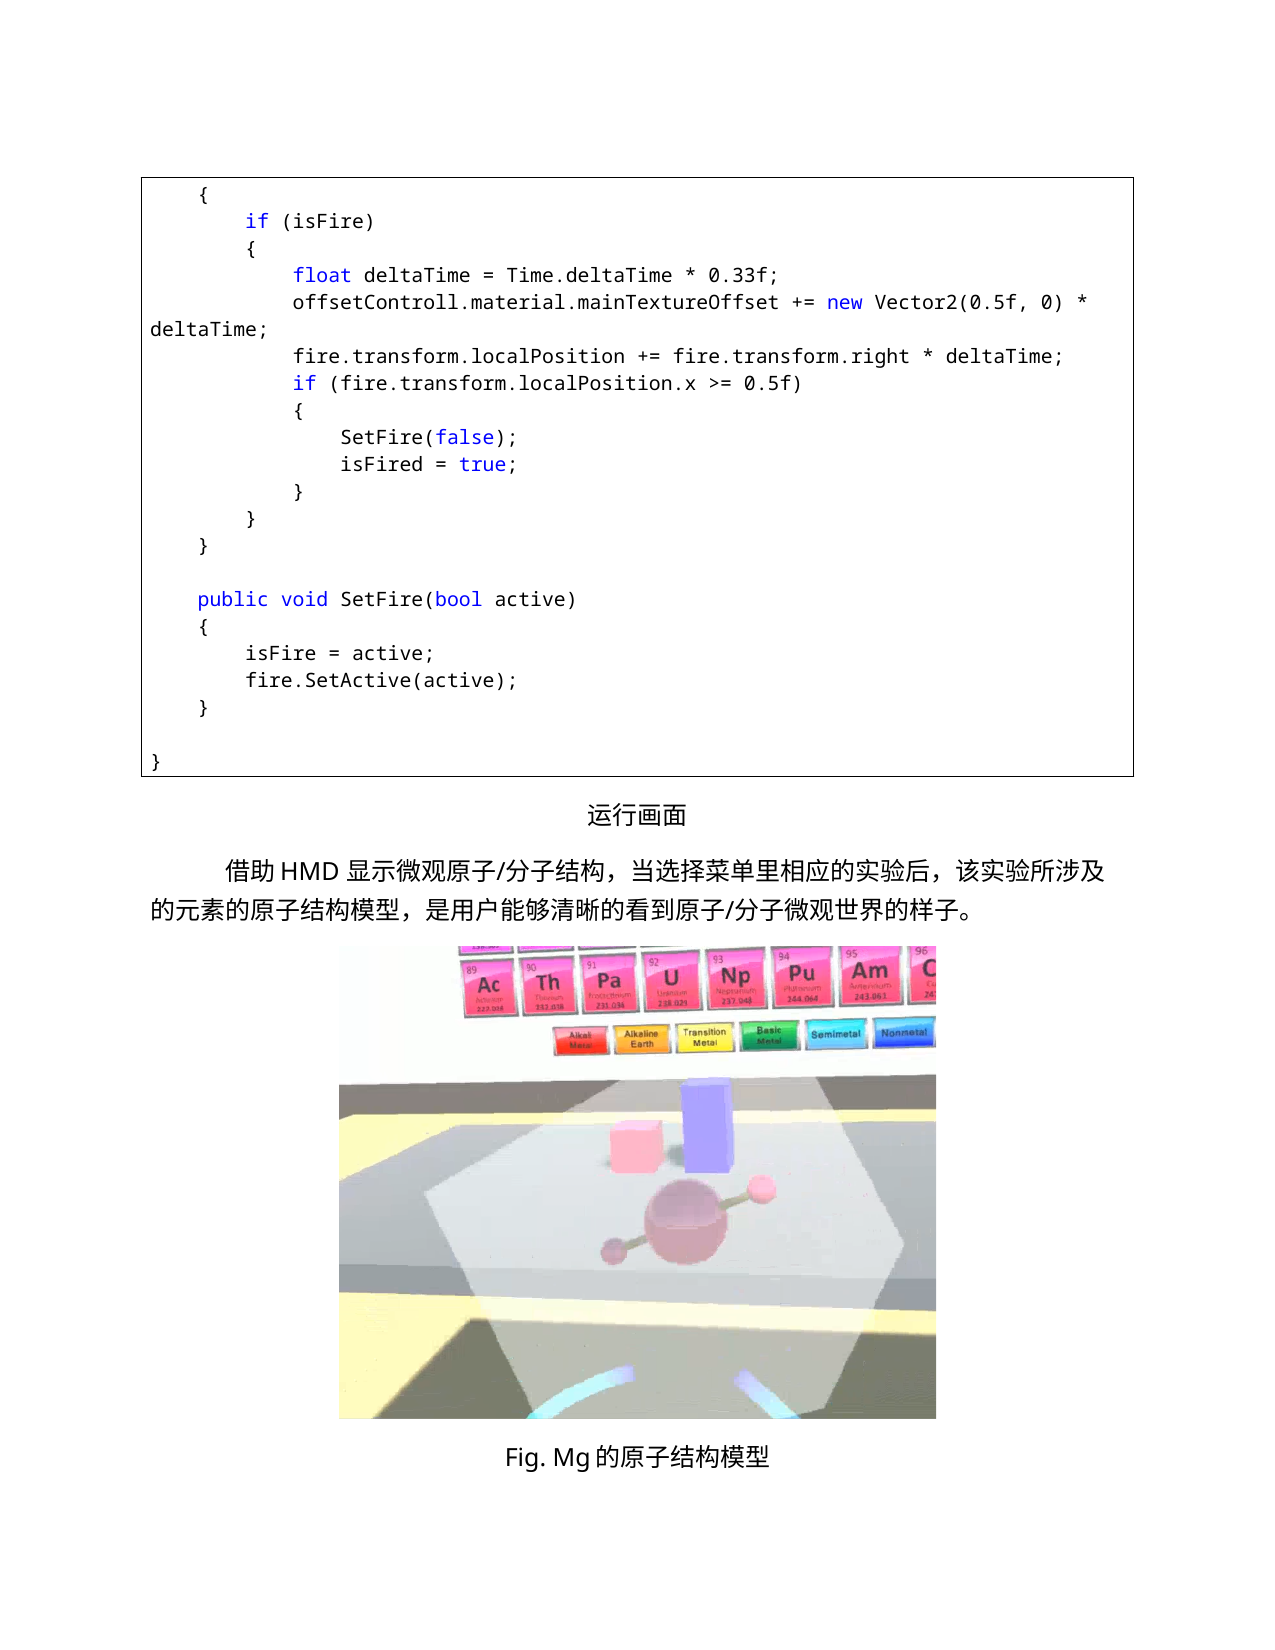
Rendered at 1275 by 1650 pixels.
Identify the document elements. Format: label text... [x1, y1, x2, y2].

text } [150, 693, 1125, 720]
text } [150, 477, 1125, 504]
text isFired = true; [150, 450, 1125, 477]
text } [150, 531, 1125, 558]
text fire.transform.localPosition += fire.transform.right * deltaTime; [150, 342, 1125, 369]
text fire.SetActive(active); [150, 666, 1125, 693]
text if (isFire) [150, 207, 1125, 234]
picture [339, 946, 937, 1419]
text public void SetFire(bool active) [150, 585, 1125, 612]
text offsetControll.material.mainTextureOffset += new Vector2(0.5f, 0) * deltaTime; [150, 288, 1125, 342]
text isFire = active; [150, 639, 1125, 666]
text } [150, 504, 1125, 531]
text 借助HMD 显示微观原子/分子结构，当选择菜单里相应的实验后，该实验所涉及的元素的原子结构模型，是用户能够清晰的看到原子/分子微观世界的样子。 [150, 851, 1125, 927]
text { [150, 396, 1125, 423]
text float deltaTime = Time.deltaTime * 0.33f; [150, 261, 1125, 288]
text { [150, 612, 1125, 639]
text if (fire.transform.localPosition.x >= 0.5f) [150, 369, 1125, 396]
text 运行画面 [150, 796, 1125, 832]
text } [142, 744, 1133, 776]
text { [150, 234, 1125, 261]
text { [142, 178, 1133, 207]
text SetFire(false); [150, 423, 1125, 450]
text Fig. Mg的原子结构模型 [150, 1437, 1125, 1473]
